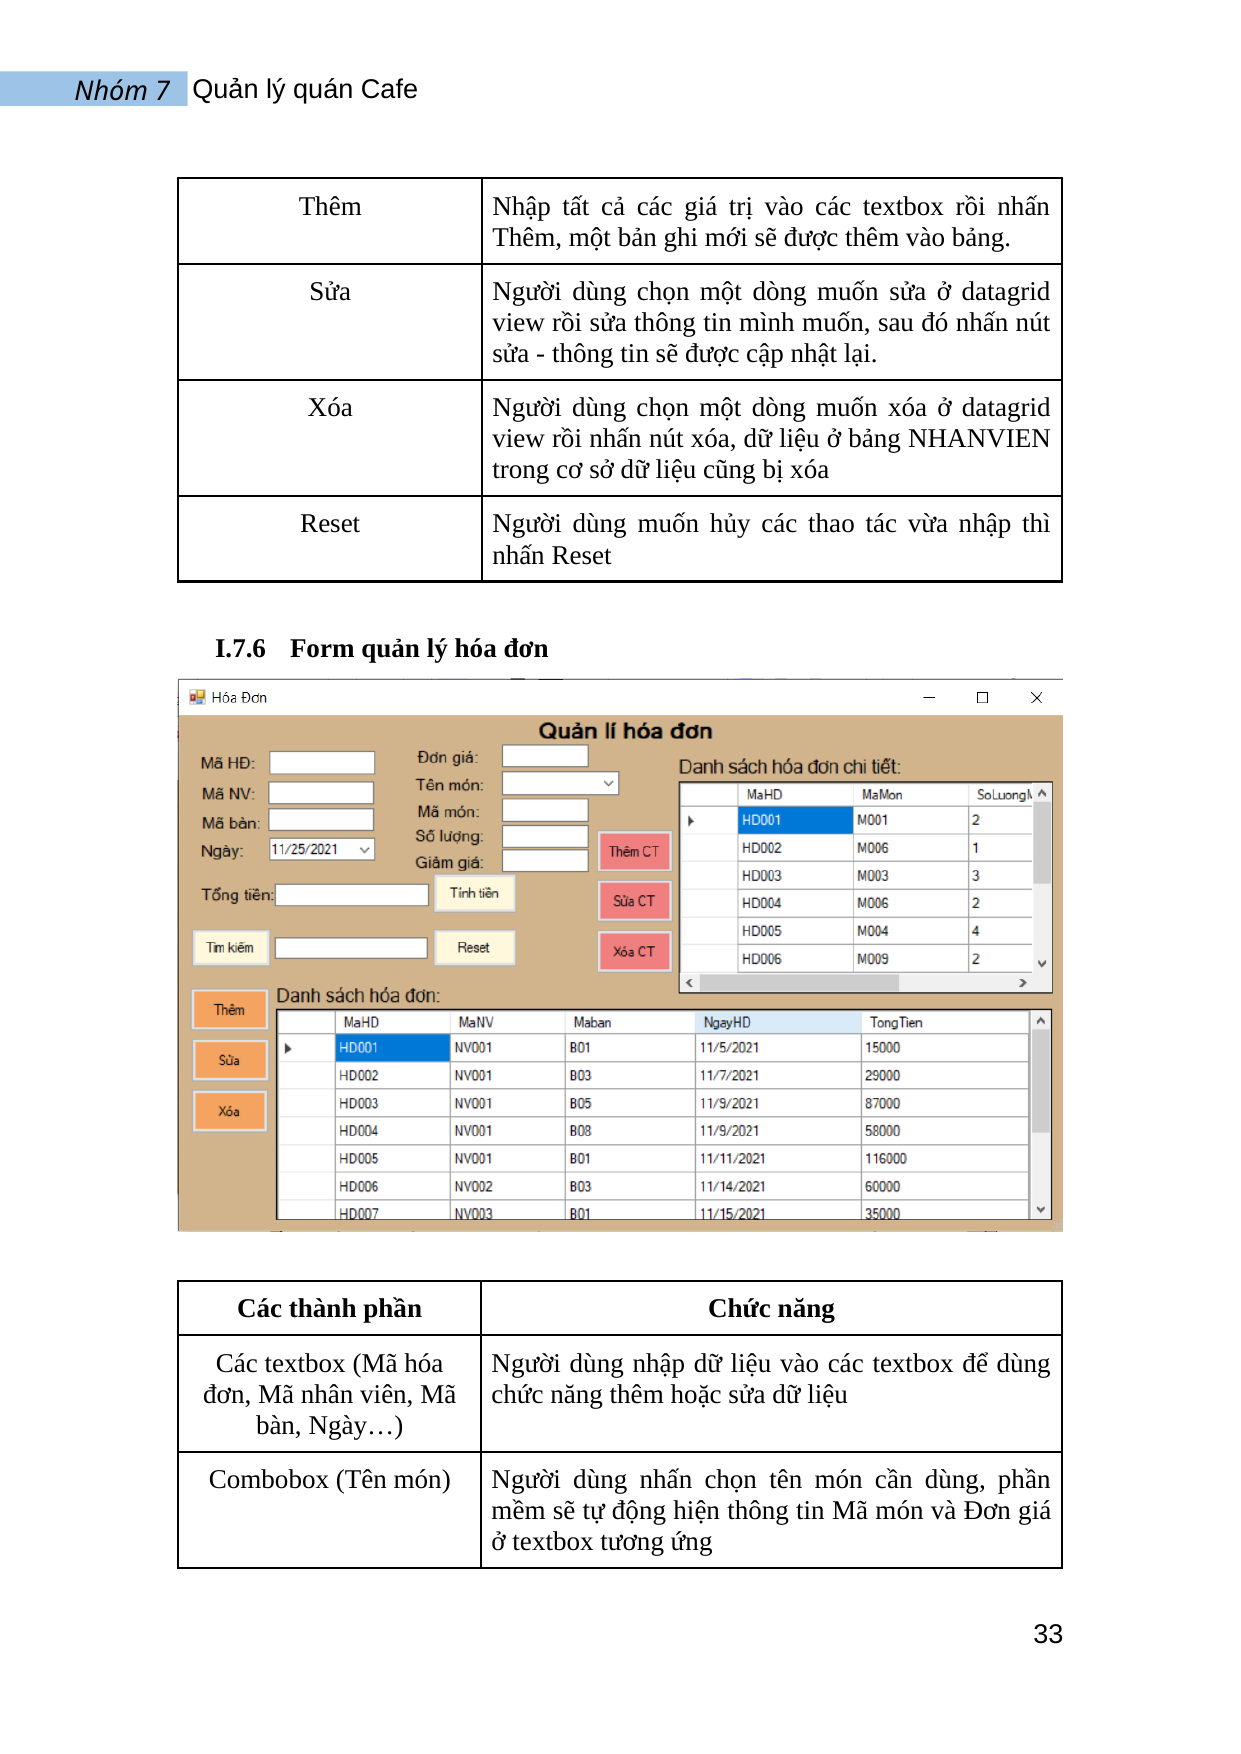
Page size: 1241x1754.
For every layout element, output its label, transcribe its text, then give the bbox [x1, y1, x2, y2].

picture [177, 678, 1063, 1232]
list Form quản lý hóa đơn [215, 633, 1063, 664]
table_cell Người dùng nhấn chọn tên món cần dùng, phần mềm sẽ tự động hiện thông tin Mã món và Đơn giá ở textbox tương ứng [482, 1453, 1061, 1567]
table_cell Người dùng nhập dữ liệu vào các textbox để dùng chức năng thêm hoặc sửa dữ liệu [482, 1336, 1061, 1451]
table_cell Reset [179, 497, 481, 580]
table_cell Combobox (Tên món) [179, 1453, 480, 1567]
table_header Các thành phần [179, 1282, 480, 1334]
table_cell Nhập tất cả các giá trị vào các textbox rồi nhấn Thêm, một bản ghi mới sẽ được thêm vào bảng. [483, 179, 1061, 262]
table_cell Người dùng muốn hủy các thao tác vừa nhập thì nhấn Reset [483, 497, 1061, 580]
table_cell Người dùng chọn một dòng muốn xóa ở datagrid view rồi nhấn nút xóa, dữ liệu ở bảng NHANVIEN trong cơ sở dữ liệu cũng bị xóa [483, 381, 1061, 495]
table_cell Thêm [179, 179, 481, 262]
table_cell Các textbox (Mã hóa đơn, Mã nhân viên, Mã bàn, Ngày…) [179, 1336, 480, 1451]
table_cell Xóa [179, 381, 481, 495]
table_cell Sửa [179, 265, 481, 379]
table_cell Người dùng chọn một dòng muốn sửa ở datagrid view rồi sửa thông tin mình muốn, sau đó nhấn nút sửa - thông tin sẽ được cập nhật lại. [483, 265, 1061, 379]
table_header Chức năng [482, 1282, 1061, 1334]
